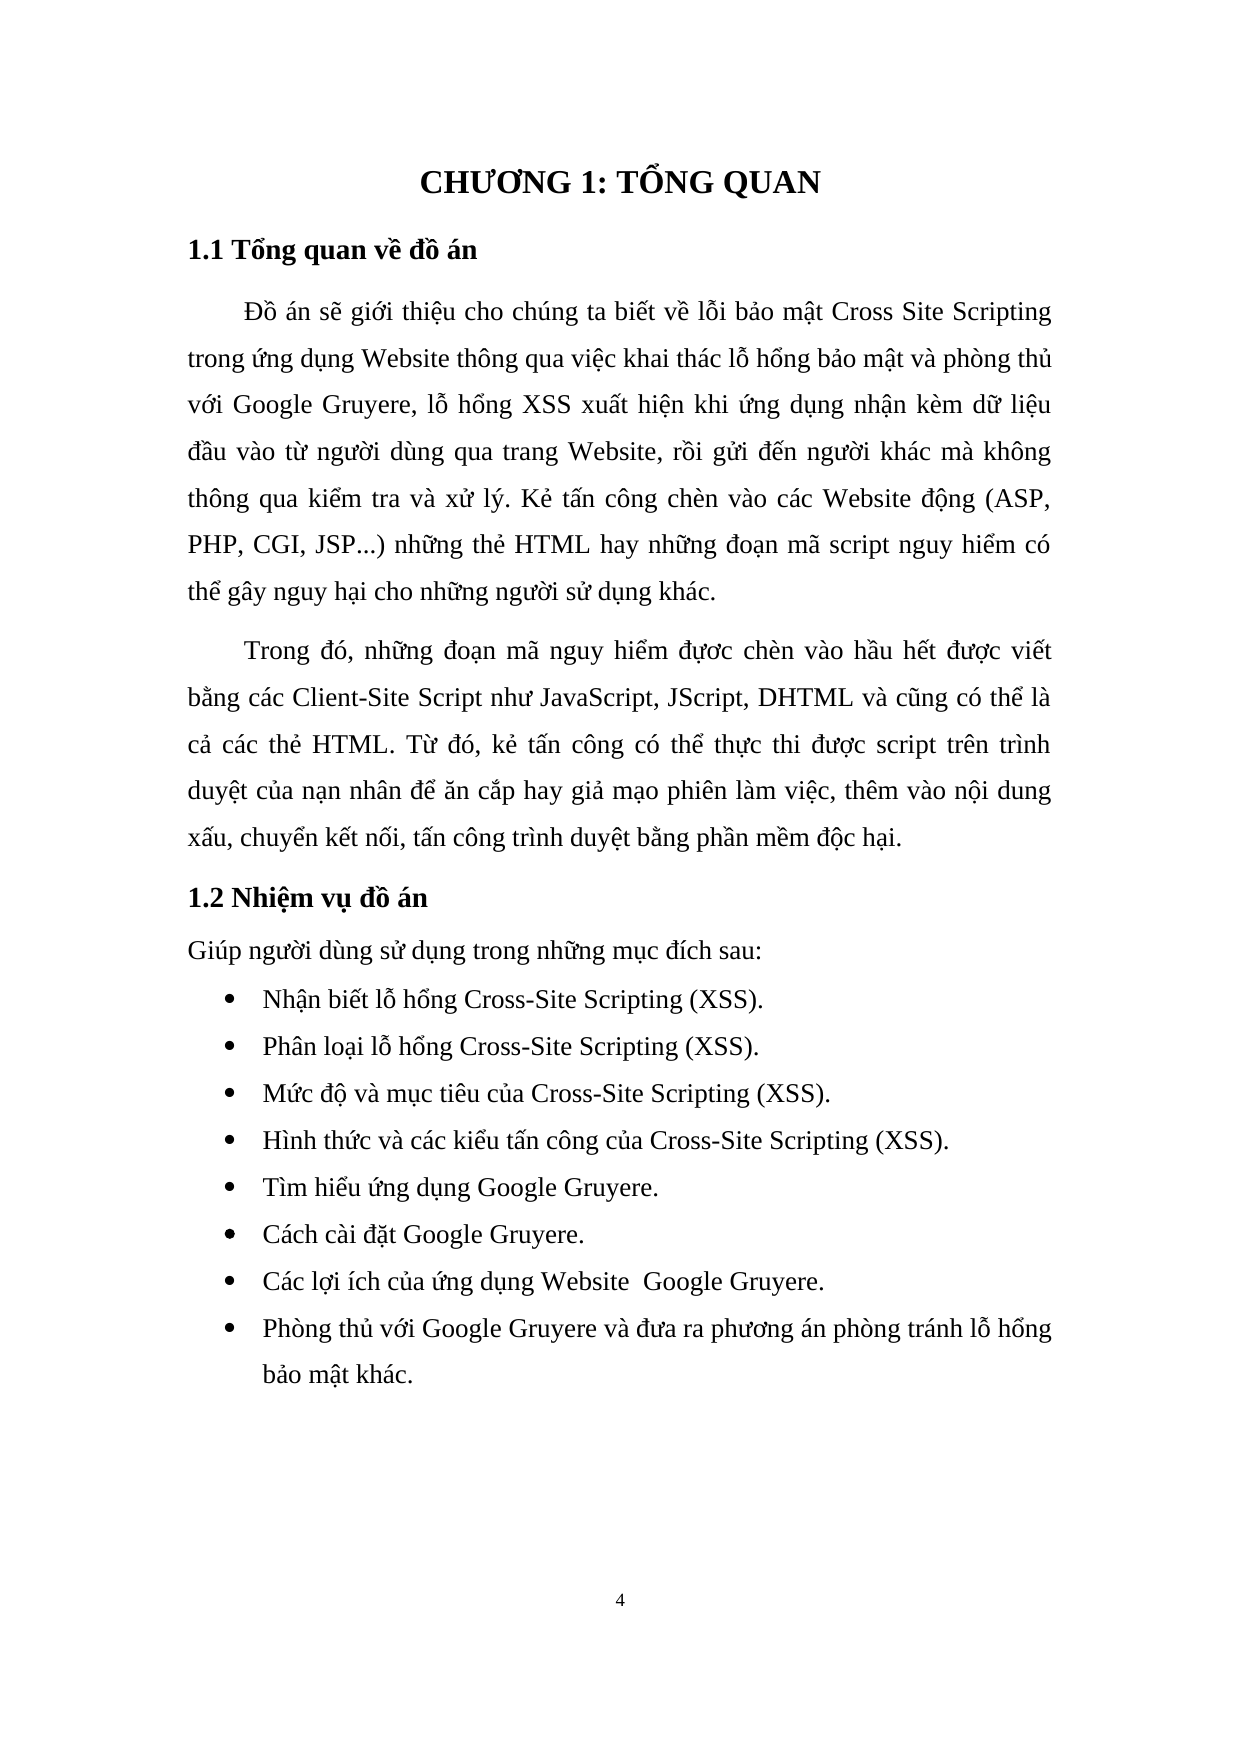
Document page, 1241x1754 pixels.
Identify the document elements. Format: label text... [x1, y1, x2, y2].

text Đồ án sẽ giới thiệu cho chúng ta biết về lỗi bảo mật Cross Site Scripting trong ứng dụng Website thông qua việc khai thác lỗ hổng bảo mật và phòng thủ với Google Gruyere, lỗ hổng XSS xuất hiện khi ứng dụng nhận kèm dữ liệu đầu vào từ người dùng qua trang Website, rồi gửi đến người khác mà không thông qua kiểm tra và xử lý. Kẻ tấn công chèn vào các Website động (ASP, PHP, CGI, JSP...) những thẻ HTML hay những đoạn mã script nguy hiểm có thể gây nguy hại cho những người sử dụng khác. [187, 295, 1053, 606]
list Tìm hiểu ứng dụng Google Gruyere. [225, 1171, 1053, 1202]
list Hình thức và các kiểu tấn công của Cross-Site Scripting (XSS). [225, 1124, 1053, 1155]
list Nhận biết lỗ hổng Cross-Site Scripting (XSS). [225, 983, 1053, 1015]
list Mức độ và mục tiêu của Cross-Site Scripting (XSS). [225, 1077, 1053, 1108]
text Giúp người dùng sử dụng trong những mục đích sau: [187, 934, 1053, 965]
list Phòng thủ với Google Gruyere và đưa ra phương án phòng tránh lỗ hổng bảo mật khác. [225, 1312, 1053, 1389]
text 1.2 Nhiệm vụ đồ án [187, 880, 1053, 914]
text CHƯƠNG 1: TỔNG QUAN [187, 162, 1053, 201]
list Cách cài đặt Google Gruyere. [225, 1218, 1053, 1249]
text Trong đó, những đoạn mã nguy hiểm đựơc chèn vào hầu hết được viết bằng các Client-Site Script như JavaScript, JScript, DHTML và cũng có thể là cả các thẻ HTML. Từ đó, kẻ tấn công có thể thực thi được script trên trình duyệt của nạn nhân để ăn cắp hay giả mạo phiên làm việc, thêm vào nội dung xấu, chuyển kết nối, tấn công trình duyệt bằng phần mềm độc hại. [187, 634, 1053, 852]
list Phân loại lỗ hổng Cross-Site Scripting (XSS). [225, 1030, 1053, 1062]
list Các lợi ích của ứng dụng Website Google Gruyere. [225, 1265, 1053, 1296]
list 1.1 Tổng quan về đồ án [187, 232, 1053, 266]
